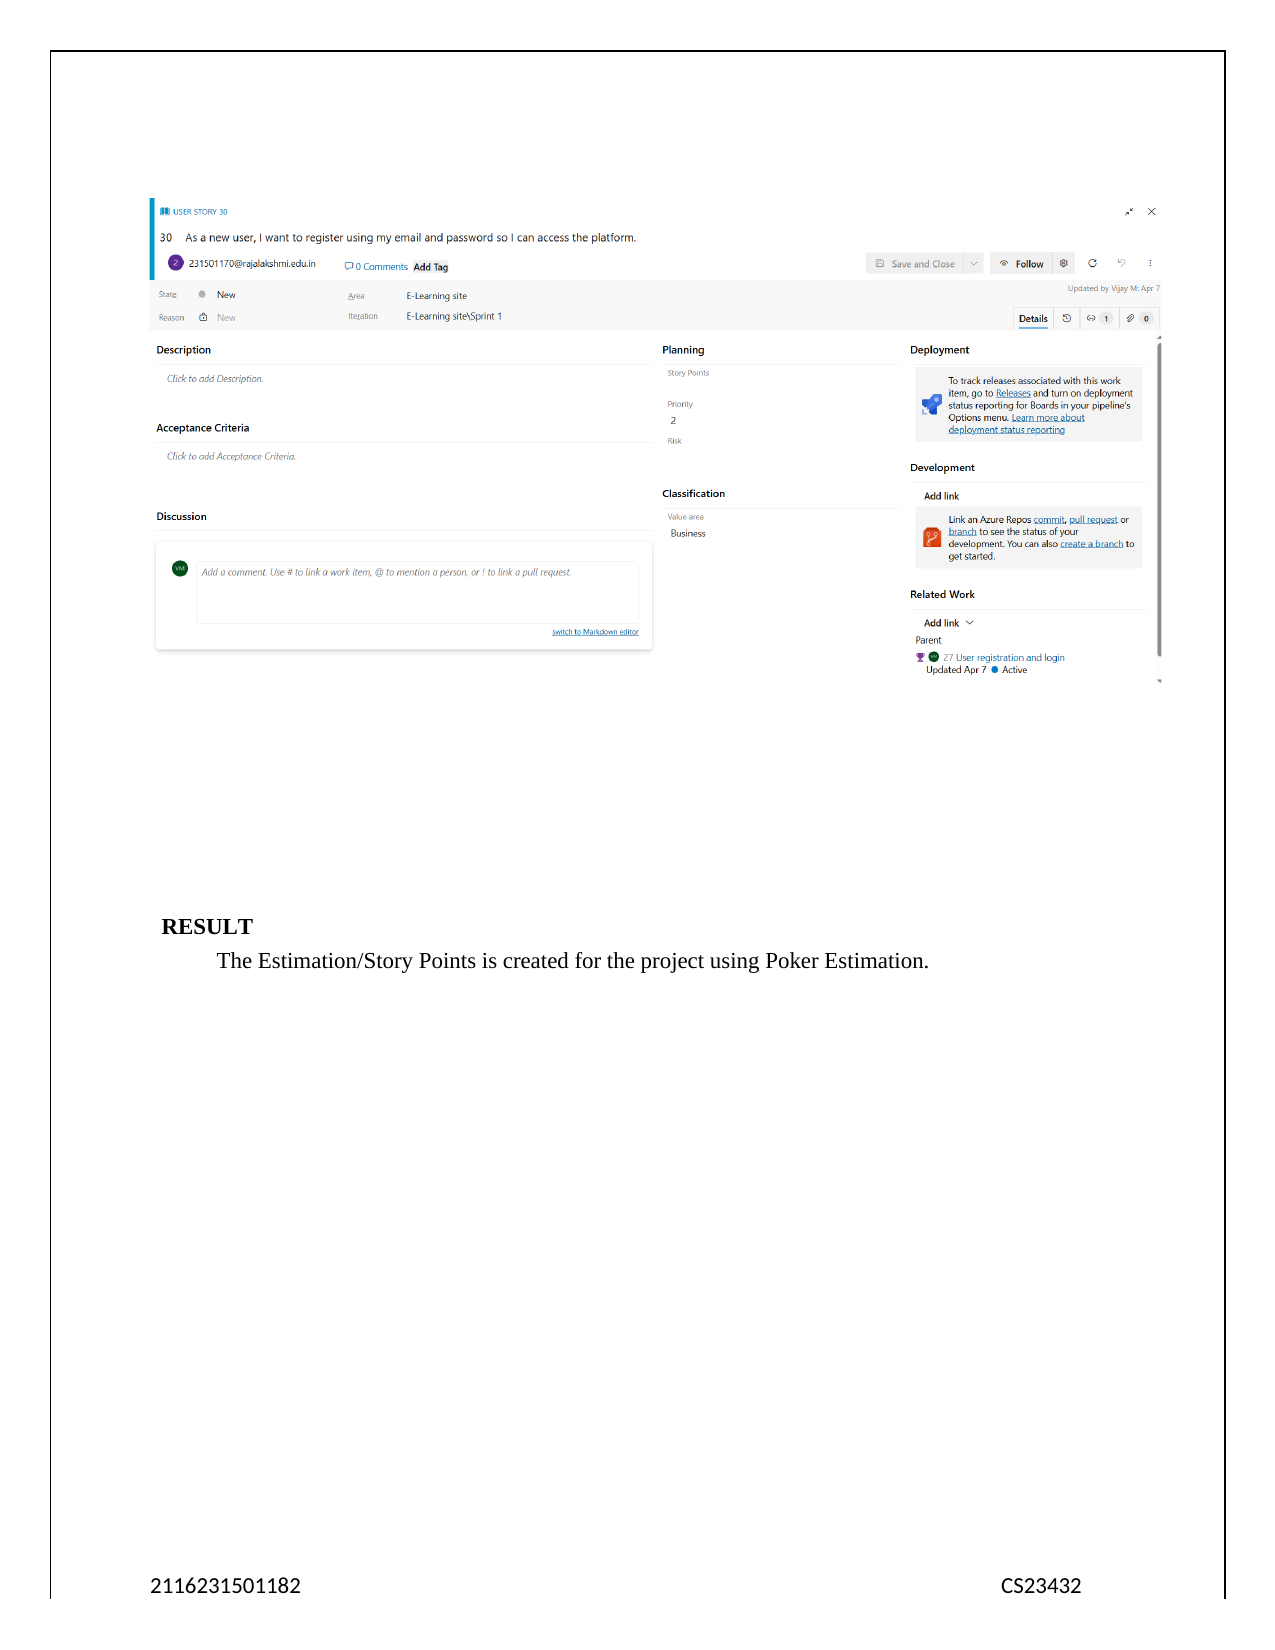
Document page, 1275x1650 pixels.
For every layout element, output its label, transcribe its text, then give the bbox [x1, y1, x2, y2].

text RESULT [150, 913, 1160, 939]
picture [149, 198, 1162, 685]
text The Estimation/Story Points is created for the project using Poker Estimation. [148, 947, 1160, 974]
